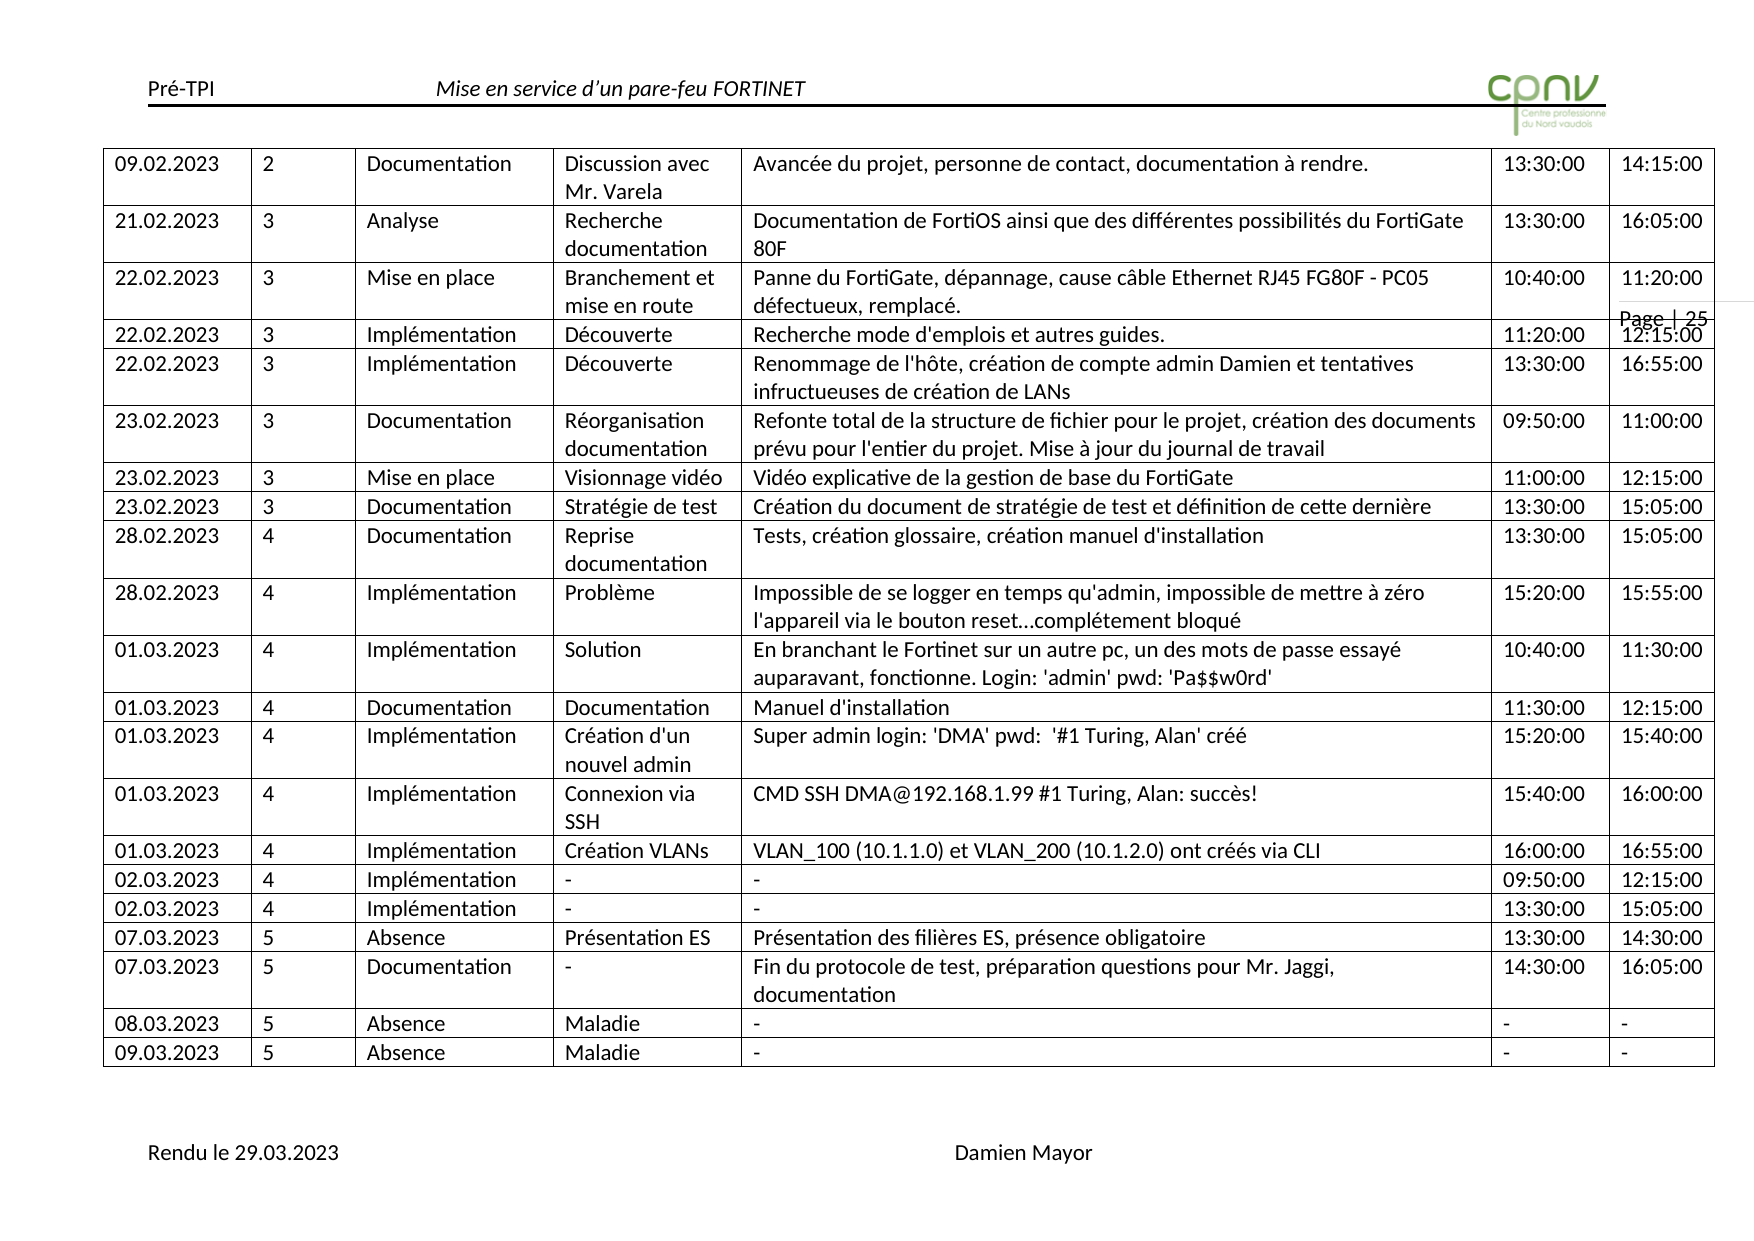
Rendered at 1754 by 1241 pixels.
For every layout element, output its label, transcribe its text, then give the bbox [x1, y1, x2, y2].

table_cell 22.02.2023 [104, 349, 251, 405]
table_cell 13:30:00 [1492, 894, 1609, 922]
table_cell 16:00:00 [1492, 836, 1609, 864]
table_cell 11:00:00 [1610, 406, 1714, 462]
table_cell 28.02.2023 [104, 579, 251, 634]
table_cell 15:40:00 [1492, 779, 1609, 835]
table_cell 3 [252, 206, 355, 262]
table_cell 16:55:00 [1610, 349, 1714, 405]
table_cell Stratégie de test [554, 492, 741, 520]
table_cell 28.02.2023 [104, 521, 251, 577]
table_cell 10:40:00 [1492, 636, 1609, 692]
table_cell Impossible de se logger en temps qu'admin, impossible de mettre à zéro l'appareil via le bouton reset…complétement bloqué [742, 579, 1491, 634]
table_cell 5 [252, 1038, 355, 1066]
table_cell 16:05:00 [1610, 206, 1714, 262]
table_cell 4 [252, 894, 355, 922]
table_cell Mise en place [356, 463, 553, 491]
table_cell Branchement et mise en route [554, 263, 741, 319]
table_cell 13:30:00 [1492, 206, 1609, 262]
table_cell 15:55:00 [1610, 579, 1714, 634]
table_cell Réorganisation documentation [554, 406, 741, 462]
table_cell 4 [252, 836, 355, 864]
table_cell 15:05:00 [1610, 492, 1714, 520]
table_cell 4 [252, 579, 355, 634]
table_cell 3 [252, 349, 355, 405]
table_cell 4 [252, 521, 355, 577]
table_cell 5 [252, 952, 355, 1008]
table_cell 4 [252, 722, 355, 778]
table_cell 12:15:00 [1610, 463, 1714, 491]
table_cell - [1610, 1038, 1714, 1066]
table_cell Avancée du projet, personne de contact, documentation à rendre. [742, 149, 1491, 205]
table_cell Maladie [554, 1009, 741, 1037]
table_cell 15:20:00 [1492, 579, 1609, 634]
table_cell 11:30:00 [1492, 693, 1609, 721]
table_cell Refonte total de la structure de fichier pour le projet, création des documents prévu pour l'entier du projet. Mise à jour du journal de travail [742, 406, 1491, 462]
table_cell 14:30:00 [1492, 952, 1609, 1008]
table_cell - [554, 894, 741, 922]
table_cell Super admin login: 'DMA' pwd: '#1 Turing, Alan' créé [742, 722, 1491, 778]
table_cell 13:30:00 [1492, 149, 1609, 205]
table_cell Tests, création glossaire, création manuel d'installation [742, 521, 1491, 577]
table_cell 01.03.2023 [104, 722, 251, 778]
table_cell Visionnage vidéo [554, 463, 741, 491]
table_cell 14:15:00 [1610, 149, 1714, 205]
table_cell 11:00:00 [1492, 463, 1609, 491]
table_cell Panne du FortiGate, dépannage, cause câble Ethernet RJ45 FG80F - PC05 défectueux, remplacé. [742, 263, 1491, 319]
table_cell 22.02.2023 [104, 320, 251, 348]
table_cell 4 [252, 636, 355, 692]
table_cell Maladie [554, 1038, 741, 1066]
table_cell 4 [252, 779, 355, 835]
table_cell Absence [356, 923, 553, 951]
table_cell 02.03.2023 [104, 894, 251, 922]
table_cell 15:05:00 [1610, 521, 1714, 577]
table_cell Documentation [356, 952, 553, 1008]
table_cell - [554, 952, 741, 1008]
table_cell 10:40:00 [1492, 263, 1609, 319]
table_cell 16:05:00 [1610, 952, 1714, 1008]
table_cell Implémentation [356, 779, 553, 835]
table_cell Reprise documentation [554, 521, 741, 577]
table_cell 09:50:00 [1492, 865, 1609, 893]
table_cell - [1492, 1038, 1609, 1066]
table_cell Présentation ES [554, 923, 741, 951]
table_cell VLAN_100 (10.1.1.0) et VLAN_200 (10.1.2.0) ont créés via CLI [742, 836, 1491, 864]
table_cell Documentation [356, 406, 553, 462]
table_cell 07.03.2023 [104, 952, 251, 1008]
table_cell 13:30:00 [1492, 492, 1609, 520]
table_cell Découverte [554, 349, 741, 405]
table_cell 23.02.2023 [104, 406, 251, 462]
table_cell 15:40:00 [1610, 722, 1714, 778]
table_cell Analyse [356, 206, 553, 262]
table_cell 11:20:00 [1492, 320, 1609, 348]
table_cell 23.02.2023 [104, 463, 251, 491]
table_cell 13:30:00 [1492, 349, 1609, 405]
table_cell Recherche documentation [554, 206, 741, 262]
table_cell 22.02.2023 [104, 263, 251, 319]
table_cell Documentation de FortiOS ainsi que des différentes possibilités du FortiGate 80F [742, 206, 1491, 262]
table_cell - [742, 1038, 1491, 1066]
table_cell 5 [252, 923, 355, 951]
table_cell 2 [252, 149, 355, 205]
table_cell Solution [554, 636, 741, 692]
table_cell Documentation [356, 521, 553, 577]
table_cell 09.02.2023 [104, 149, 251, 205]
table_cell Implémentation [356, 836, 553, 864]
table_cell 15:20:00 [1492, 722, 1609, 778]
table_cell Implémentation [356, 894, 553, 922]
table_cell Documentation [356, 492, 553, 520]
table_cell Manuel d'installation [742, 693, 1491, 721]
table_cell - [1610, 1009, 1714, 1037]
table_cell 3 [252, 492, 355, 520]
table_cell Connexion via SSH [554, 779, 741, 835]
table_cell Fin du protocole de test, préparation questions pour Mr. Jaggi, documentation [742, 952, 1491, 1008]
table_cell Implémentation [356, 722, 553, 778]
table_cell 02.03.2023 [104, 865, 251, 893]
table_cell 14:30:00 [1610, 923, 1714, 951]
table_cell Découverte [554, 320, 741, 348]
table_cell 12:15:00 [1610, 693, 1714, 721]
table_cell Absence [356, 1009, 553, 1037]
table_cell 4 [252, 693, 355, 721]
table_cell Renommage de l'hôte, création de compte admin Damien et tentatives infructueuses de création de LANs [742, 349, 1491, 405]
table_cell 01.03.2023 [104, 693, 251, 721]
table_cell 13:30:00 [1492, 923, 1609, 951]
table_cell 11:20:00 [1610, 263, 1714, 319]
table_cell CMD SSH DMA@192.168.1.99 #1 Turing, Alan: succès! [742, 779, 1491, 835]
table_cell 3 [252, 463, 355, 491]
table_cell 01.03.2023 [104, 836, 251, 864]
table_cell 08.03.2023 [104, 1009, 251, 1037]
table_cell Implémentation [356, 349, 553, 405]
table_cell Implémentation [356, 579, 553, 634]
table_cell Documentation [554, 693, 741, 721]
table_cell 01.03.2023 [104, 636, 251, 692]
table_cell Création d'un nouvel admin [554, 722, 741, 778]
table_cell Discussion avec Mr. Varela [554, 149, 741, 205]
table_cell 3 [252, 320, 355, 348]
table_cell Création du document de stratégie de test et définition de cette dernière [742, 492, 1491, 520]
table_cell 5 [252, 1009, 355, 1037]
table_cell 09:50:00 [1492, 406, 1609, 462]
table_cell Implémentation [356, 865, 553, 893]
table_cell 09.03.2023 [104, 1038, 251, 1066]
table_cell 01.03.2023 [104, 779, 251, 835]
table_cell - [742, 894, 1491, 922]
table_cell 16:00:00 [1610, 779, 1714, 835]
table_cell 21.02.2023 [104, 206, 251, 262]
table_cell 15:05:00 [1610, 894, 1714, 922]
table_cell 13:30:00 [1492, 521, 1609, 577]
table_cell 16:55:00 [1610, 836, 1714, 864]
table_cell 07.03.2023 [104, 923, 251, 951]
table_cell Documentation [356, 693, 553, 721]
table_cell 3 [252, 406, 355, 462]
table_cell Recherche mode d'emplois et autres guides. [742, 320, 1491, 348]
table_cell Implémentation [356, 320, 553, 348]
table_cell Implémentation [356, 636, 553, 692]
table_cell Présentation des filières ES, présence obligatoire [742, 923, 1491, 951]
table_cell - [742, 1009, 1491, 1037]
table_cell - [554, 865, 741, 893]
table_cell Création VLANs [554, 836, 741, 864]
table_cell - [742, 865, 1491, 893]
table_cell 12:15:00 [1610, 865, 1714, 893]
table_cell 23.02.2023 [104, 492, 251, 520]
table_cell Problème [554, 579, 741, 634]
table_cell Absence [356, 1038, 553, 1066]
table_cell Vidéo explicative de la gestion de base du FortiGate [742, 463, 1491, 491]
table_cell - [1492, 1009, 1609, 1037]
table_cell 4 [252, 865, 355, 893]
table_cell 11:30:00 [1610, 636, 1714, 692]
table_cell 12:15:00 [1610, 320, 1714, 348]
table_cell En branchant le Fortinet sur un autre pc, un des mots de passe essayé auparavant, fonctionne. Login: 'admin' pwd: 'Pa$$w0rd' [742, 636, 1491, 692]
table_cell 3 [252, 263, 355, 319]
table_cell Mise en place [356, 263, 553, 319]
table_cell Documentation [356, 149, 553, 205]
